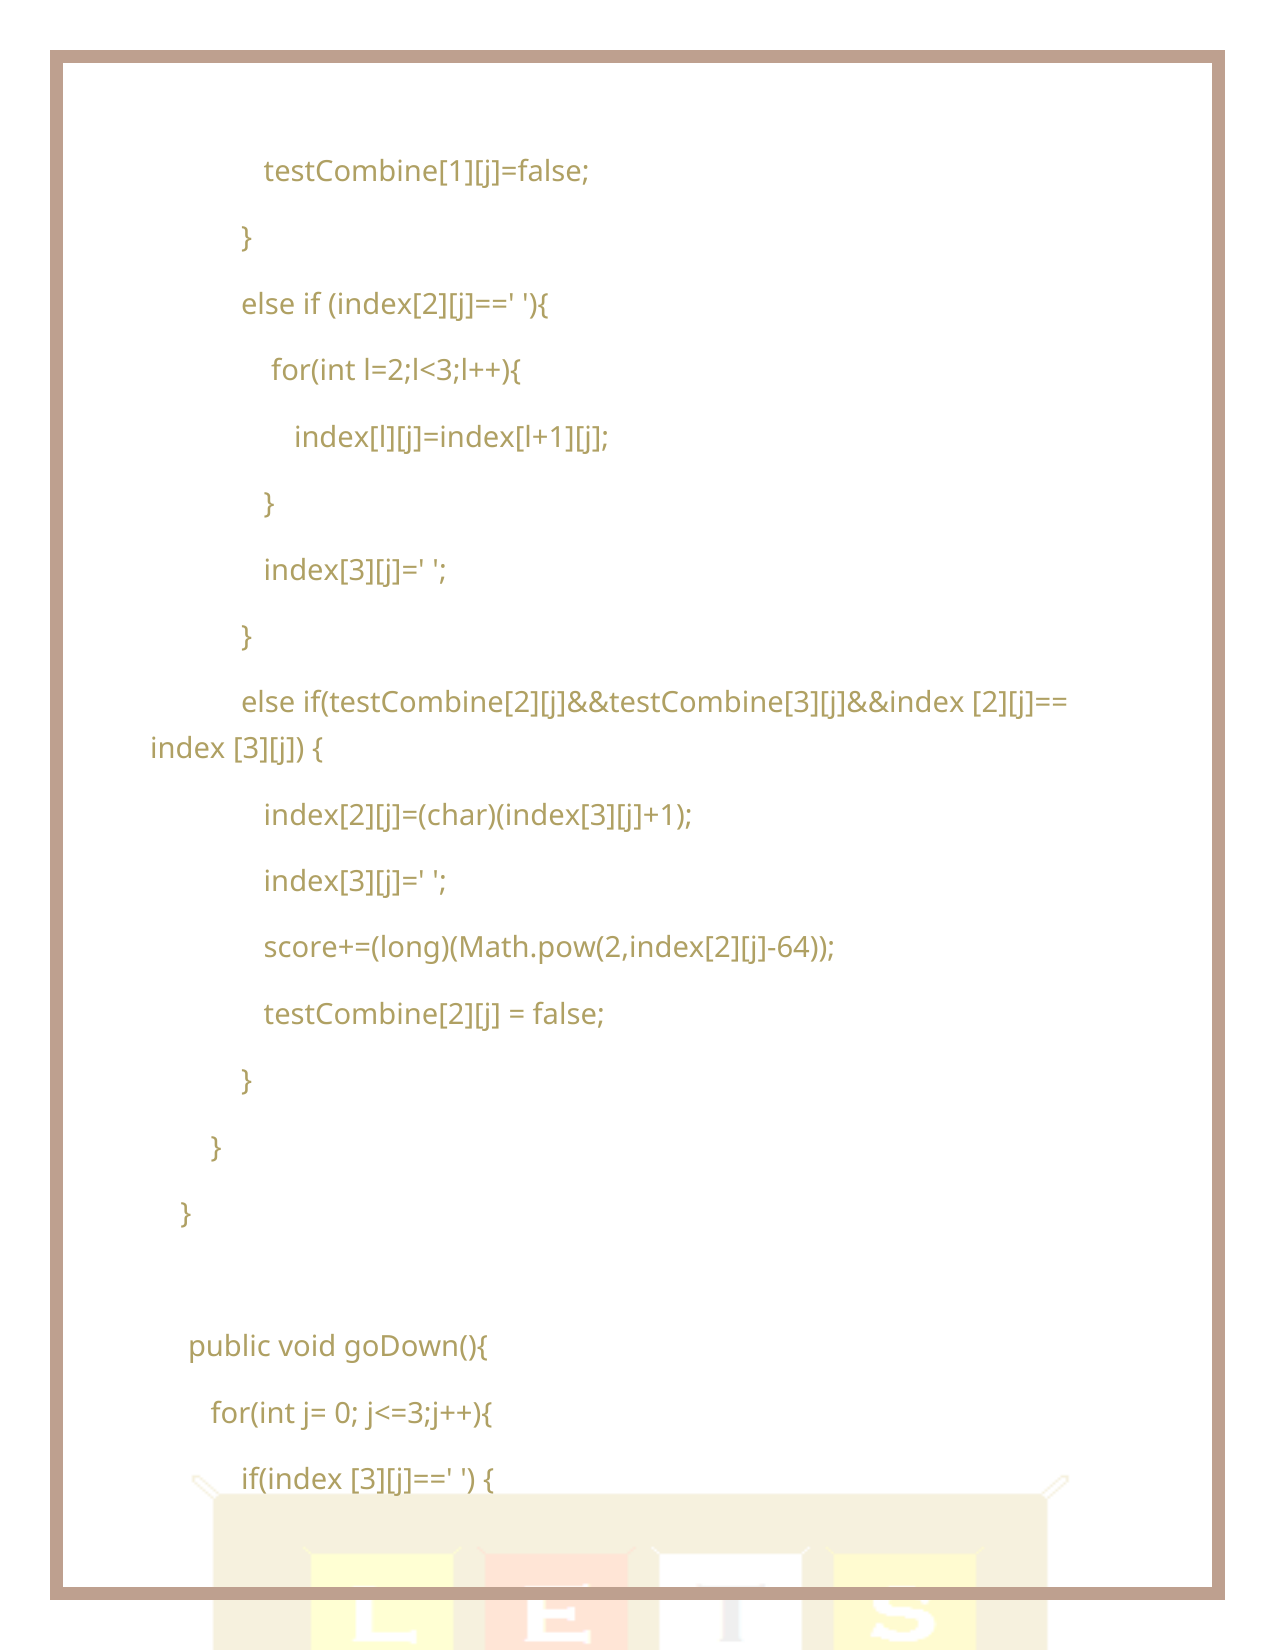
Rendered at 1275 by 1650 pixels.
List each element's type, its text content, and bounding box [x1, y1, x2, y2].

text for(int l=2;l<3;l++){ [150, 349, 1125, 389]
text public void goDown(){ [150, 1325, 1125, 1365]
text } [150, 1059, 1125, 1099]
text else if (index[2][j]==' '){ [150, 283, 1125, 323]
text } [150, 615, 1125, 655]
text testCombine[1][j]=false; [150, 150, 1125, 190]
text index[2][j]=(char)(index[3][j]+1); [150, 794, 1125, 833]
text score+=(long)(Math.pow(2,index[2][j]-64)); [150, 927, 1125, 966]
text if(index [3][j]==' ') { [150, 1458, 1125, 1498]
text for(int j= 0; j<=3;j++){ [150, 1392, 1125, 1432]
text index[3][j]=' '; [150, 860, 1125, 900]
text } [150, 1192, 1125, 1232]
text } [150, 216, 1125, 256]
text } [150, 482, 1125, 522]
text } [150, 1126, 1125, 1166]
text index[l][j]=index[l+1][j]; [150, 416, 1125, 456]
text index[3][j]=' '; [150, 549, 1125, 588]
text testCombine[2][j] = false; [150, 993, 1125, 1033]
text else if(testCombine[2][j]&&testCombine[3][j]&&index [2][j]== index [3][j]) { [150, 682, 1125, 767]
